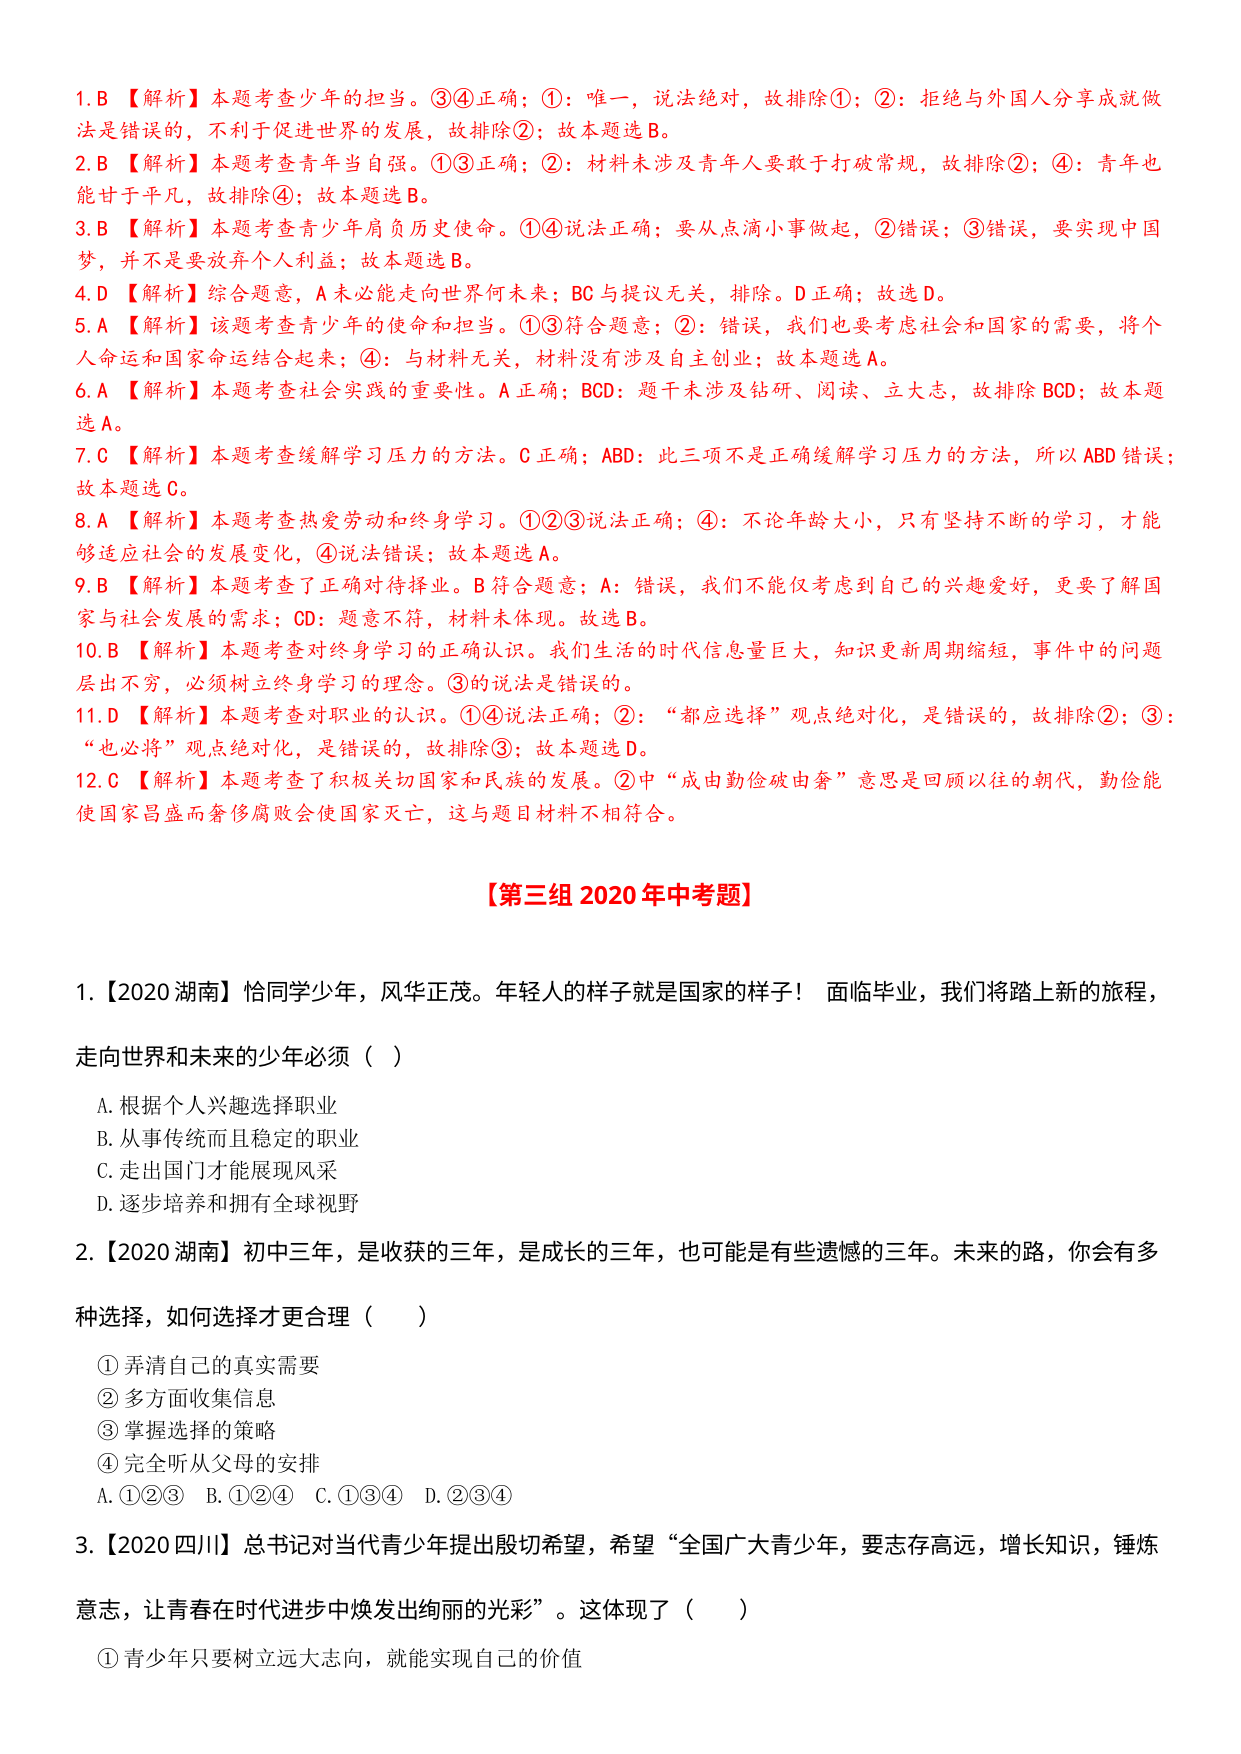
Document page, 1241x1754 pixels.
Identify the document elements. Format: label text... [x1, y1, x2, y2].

text C.走出国门才能展现风采 [75, 1153, 1165, 1186]
list 10.B 【解析】本题考查对终身学习的正确认识。我们生活的时代信息量巨大，知识更新周期缩短，事件中的问题层出不穷，必须树立终身学习的理念。③的说法是错误的。 [75, 633, 1165, 698]
text D.逐步培养和拥有全球视野 [75, 1186, 1165, 1218]
text ④完全听从父母的安排 [75, 1446, 1165, 1478]
text A.①②③ B.①②④ C.①③④ D.②③④ [75, 1478, 1165, 1511]
list 9.B 【解析】本题考查了正确对待择业。B符合题意；A：错误，我们不能仅考虑到自己的兴趣爱好，更要了解国家与社会发展的需求；CD：题意不符，材料未体现。故选B。 [75, 568, 1165, 633]
list 11.D 【解析】本题考查对职业的认识。①④说法正确；②：“都应选择”观点绝对化，是错误的，故排除②；③：“也必将”观点绝对化，是错误的，故排除③；故本题选D。 [75, 698, 1165, 763]
text 3.【2020四川】总书记对当代青少年提出殷切希望，希望“全国广大青少年，要志存高远，增长知识，锤炼意志，让青春在时代进步中焕发出绚丽的光彩”。这体现了（ ） [75, 1511, 1165, 1641]
text 2.【2020湖南】初中三年，是收获的三年，是成长的三年，也可能是有些遗憾的三年。未来的路，你会有多种选择，如何选择才更合理（ ） [75, 1218, 1165, 1348]
text 【第三组 2020年中考题】 [75, 861, 1165, 926]
text ①青少年只要树立远大志向，就能实现自己的价值 [75, 1641, 1165, 1673]
list 3.B 【解析】本题考查青少年肩负历史使命。①④说法正确；要从点滴小事做起，②错误；③错误，要实现中国梦，并不是要放弃个人利益；故本题选B。 [75, 211, 1165, 276]
list 8.A 【解析】本题考查热爱劳动和终身学习。①②③说法正确；④：不论年龄大小，只有坚持不断的学习，才能够适应社会的发展变化，④说法错误；故本题选A。 [75, 503, 1165, 568]
text A.根据个人兴趣选择职业 [75, 1088, 1165, 1121]
text ①弄清自己的真实需要 [75, 1348, 1165, 1381]
text ③掌握选择的策略 [75, 1413, 1165, 1446]
list 12.C 【解析】本题考查了积极关切国家和民族的发展。②中“成由勤俭破由奢”意思是回顾以往的朝代，勤俭能使国家昌盛而奢侈腐败会使国家灭亡，这与题目材料不相符合。 [75, 763, 1165, 828]
list 5.A 【解析】该题考查青少年的使命和担当。①③符合题意；②：错误，我们也要考虑社会和国家的需要，将个人命运和国家命运结合起来；④：与材料无关，材料没有涉及自主创业；故本题选A。 [75, 308, 1165, 373]
text 1.【2020湖南】恰同学少年，风华正茂。年轻人的样子就是国家的样子！ 面临毕业，我们将踏上新的旅程，走向世界和未来的少年必须（ ） [75, 958, 1165, 1088]
text ②多方面收集信息 [75, 1381, 1165, 1413]
list 1.B 【解析】本题考查少年的担当。③④正确；①：唯一，说法绝对，故排除①；②：拒绝与外国人分享成就做法是错误的，不利于促进世界的发展，故排除②；故本题选B。 [75, 81, 1165, 146]
text B.从事传统而且稳定的职业 [75, 1121, 1165, 1153]
list 7.C 【解析】本题考查缓解学习压力的方法。C正确；ABD：此三项不是正确缓解学习压力的方法，所以ABD错误；故本题选C。 [75, 438, 1165, 503]
list 2.B 【解析】本题考查青年当自强。①③正确；②：材料未涉及青年人要敢于打破常规，故排除②；④：青年也能甘于平凡，故排除④；故本题选B。 [75, 146, 1165, 211]
list 6.A 【解析】本题考查社会实践的重要性。A正确；BCD：题干未涉及钻研、阅读、立大志，故排除BCD；故本题选A。 [75, 373, 1165, 438]
list 4.D 【解析】综合题意，A未必能走向世界何未来；BC与提议无关，排除。D正确；故选D。 [75, 276, 1165, 308]
